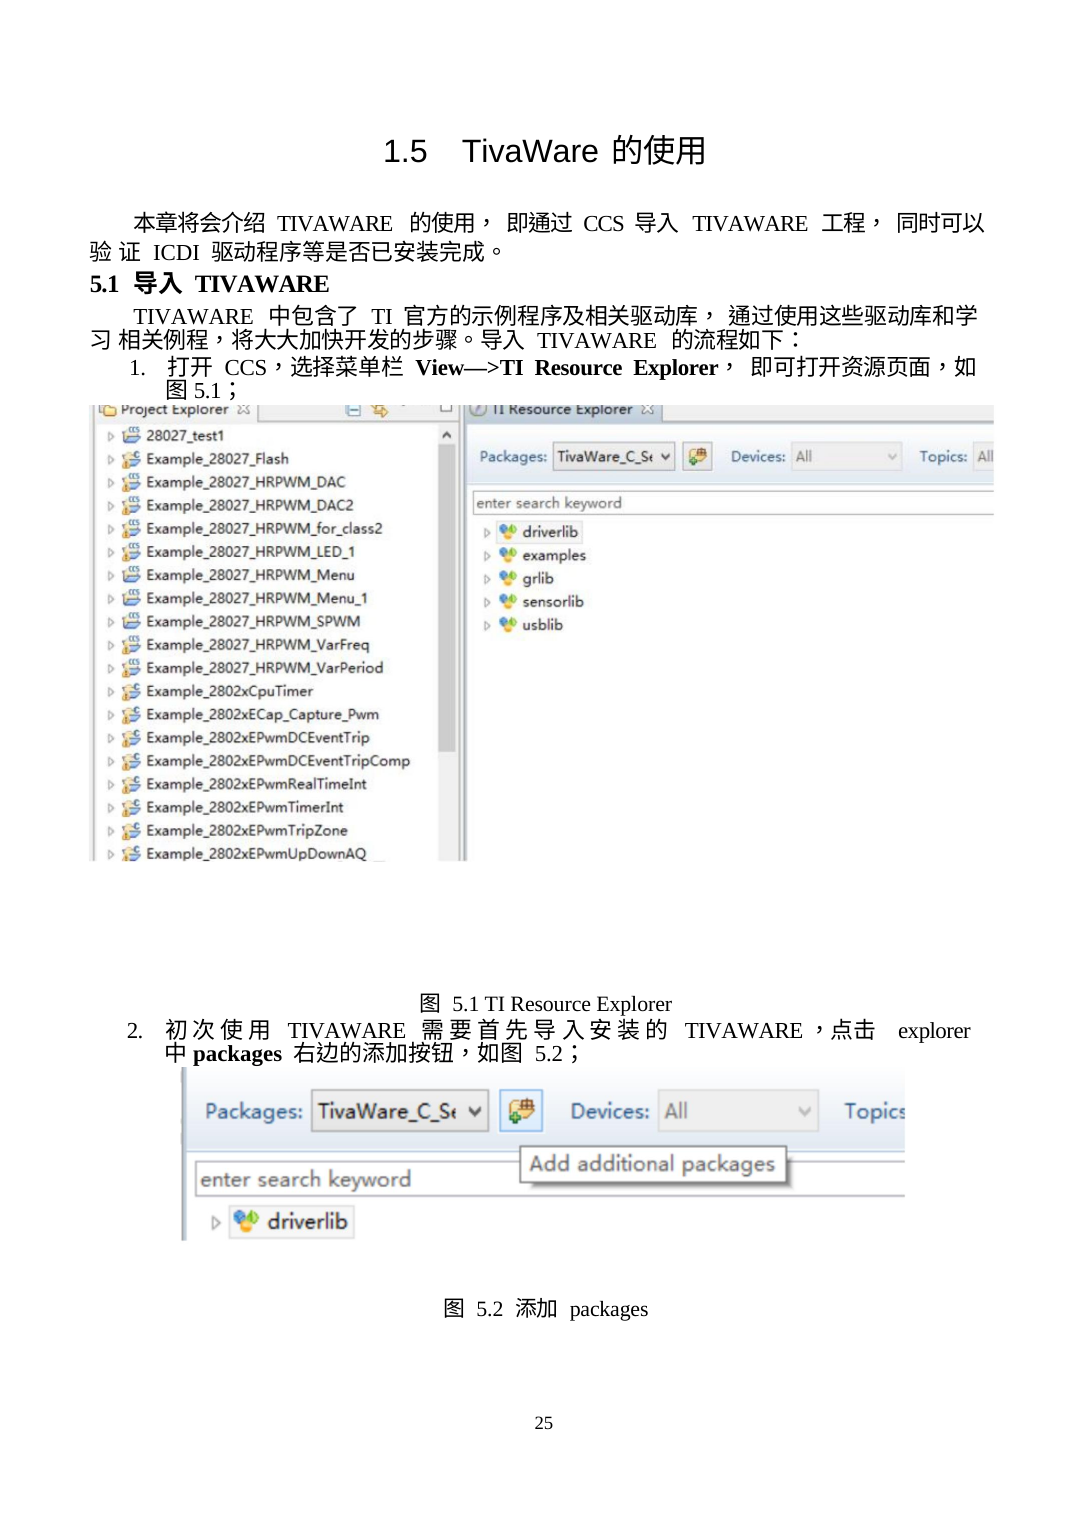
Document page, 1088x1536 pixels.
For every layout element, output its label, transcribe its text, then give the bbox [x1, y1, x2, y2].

text 图 5.1 TI Resource Explorer [419, 993, 999, 1016]
text 5.1 导入 TIVAWARE [89, 271, 999, 298]
picture [88, 405, 999, 862]
text 本章将会介绍 TIVAWARE 的使用， 即通过 CCS 导入 TIVAWARE 工程， 同时可以验 证 ICDI 驱动程序等是否已安装完成。 [89, 207, 999, 267]
picture [180, 1067, 907, 1246]
text TIVAWARE 中包含了 TI 官方的示例程序及相关驱动库， 通过使用这些驱动库和学习 相关例程，将大大加快开发的步骤。导入 TIVAWARE 的流程如下： [89, 304, 999, 356]
text 1.5 TivaWare 的使用 [383, 134, 999, 170]
text 2. 初 次 使 用 TIVAWARE 需 要 首 先 导 入 安 装 的 TIVAWARE ，点击 explorer 中 packages 右边的添加按钮，如图 5.2； [127, 1018, 999, 1068]
text 1. 打开 CCS，选择菜单栏 View—>TI Resource Explorer， 即可打开资源页面，如图 5.1； [129, 356, 997, 405]
text 图 5.2 添加 packages [443, 1298, 999, 1321]
